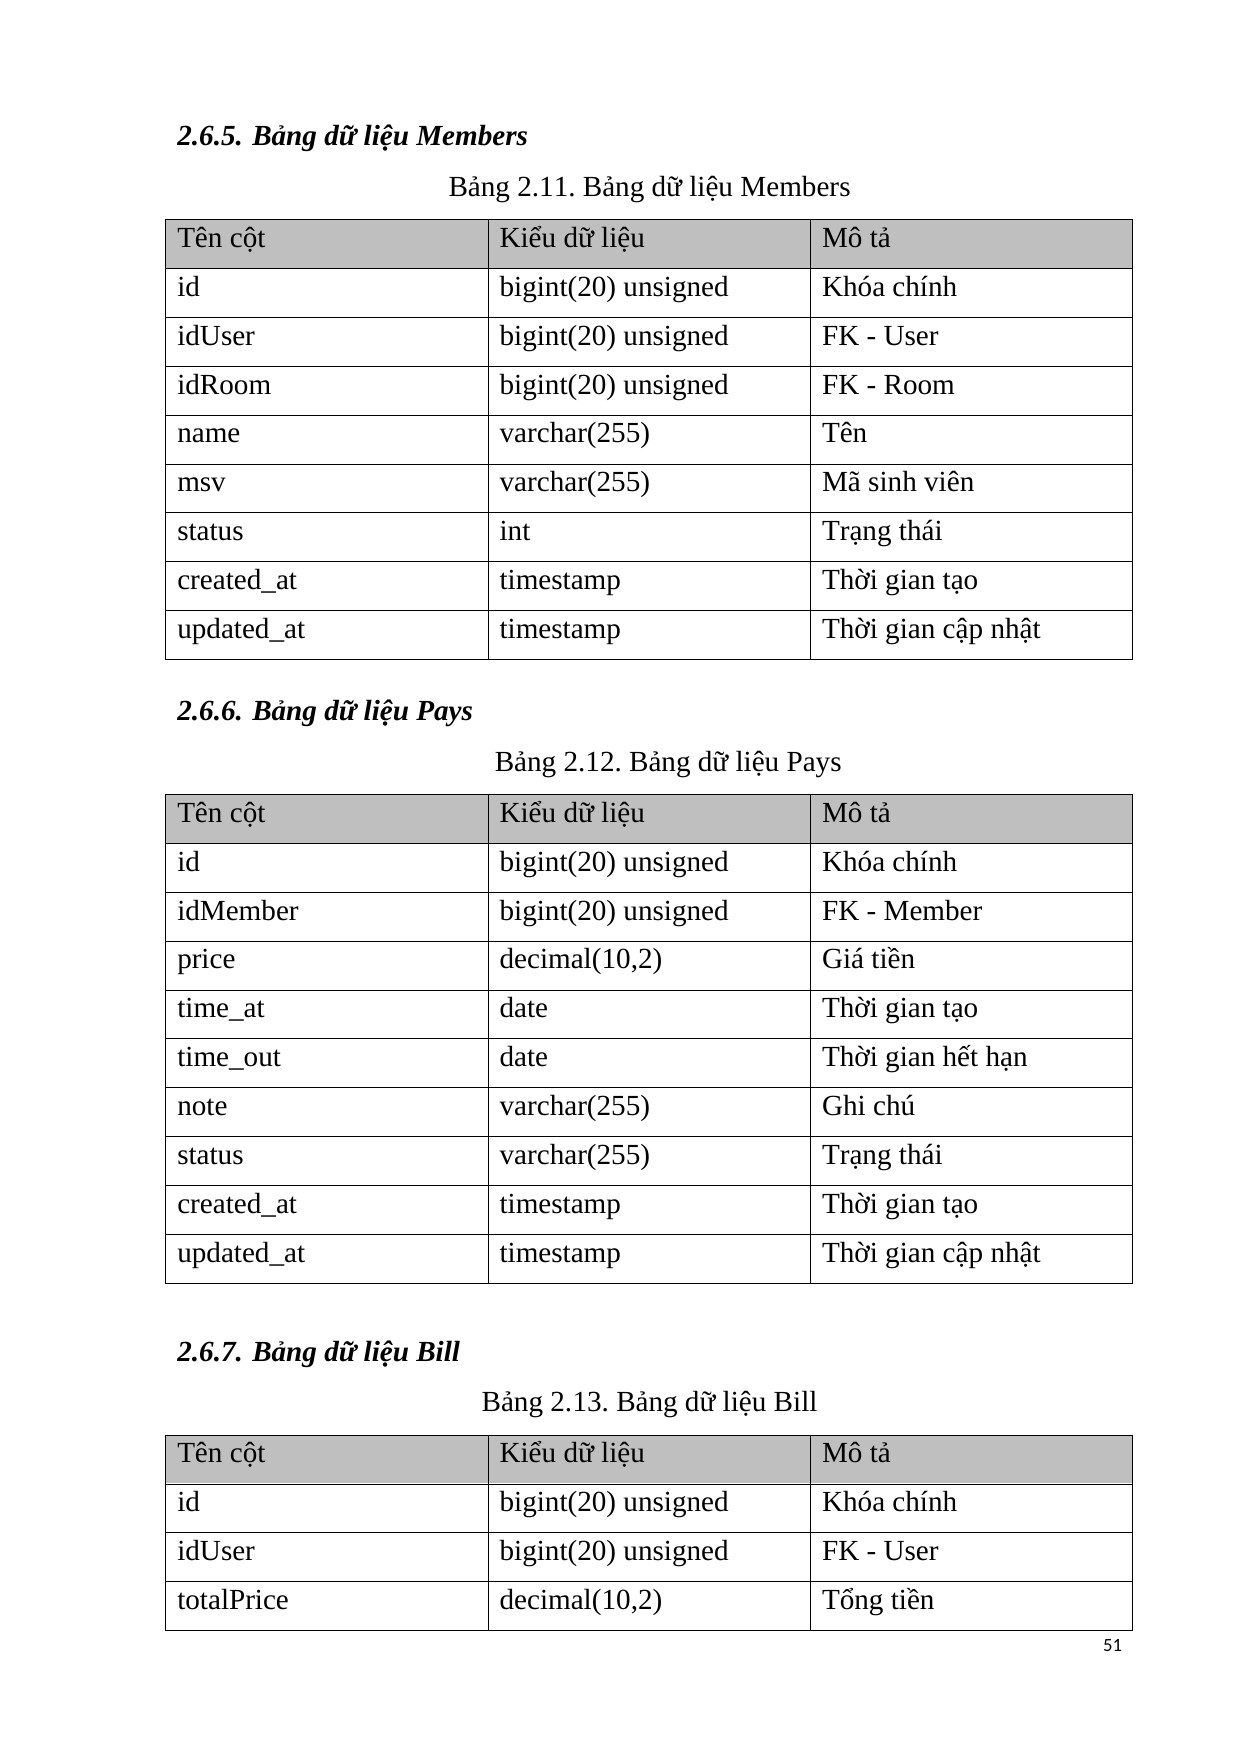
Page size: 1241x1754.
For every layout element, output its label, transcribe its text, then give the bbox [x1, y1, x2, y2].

table_cell time_out [166, 1039, 488, 1087]
table_cell idUser [166, 318, 488, 366]
table_cell status [166, 513, 488, 561]
table_cell Tên [811, 416, 1132, 463]
table_cell Tổng tiền [811, 1582, 1132, 1630]
table_cell msv [166, 465, 488, 512]
text Bảng 2.11. Bảng dữ liệu Members [177, 169, 1122, 202]
table_cell id [166, 269, 488, 317]
table_cell FK - User [811, 1533, 1132, 1581]
table_cell bigint(20) unsigned [489, 844, 810, 892]
table_cell timestamp [489, 1186, 810, 1234]
table_cell idRoom [166, 367, 488, 414]
table_cell id [166, 1485, 488, 1532]
list Bảng dữ liệu Bill [177, 1334, 1122, 1367]
table_header Tên cột [166, 220, 488, 268]
table_cell totalPrice [166, 1582, 488, 1630]
table_cell FK - Member [811, 893, 1132, 941]
table_cell status [166, 1137, 488, 1185]
table_cell Khóa chính [811, 1485, 1132, 1532]
table_header Tên cột [166, 1436, 488, 1483]
table_cell int [489, 513, 810, 561]
table_header Kiểu dữ liệu [489, 1436, 810, 1483]
table_cell note [166, 1088, 488, 1136]
table_cell decimal(10,2) [489, 942, 810, 989]
table_cell name [166, 416, 488, 463]
table_cell bigint(20) unsigned [489, 893, 810, 941]
table_cell bigint(20) unsigned [489, 1533, 810, 1581]
table_cell FK - Room [811, 367, 1132, 414]
table_cell idUser [166, 1533, 488, 1581]
table_header Tên cột [166, 795, 488, 843]
table_cell updated_at [166, 611, 488, 659]
table_header Mô tả [811, 1436, 1132, 1483]
table_cell date [489, 991, 810, 1038]
table_cell bigint(20) unsigned [489, 318, 810, 366]
table_cell Thời gian hết hạn [811, 1039, 1132, 1087]
table_cell Giá tiền [811, 942, 1132, 989]
table_cell idMember [166, 893, 488, 941]
table_cell created_at [166, 562, 488, 610]
table_cell bigint(20) unsigned [489, 269, 810, 317]
table_cell timestamp [489, 562, 810, 610]
table_cell price [166, 942, 488, 989]
table_cell Mã sinh viên [811, 465, 1132, 512]
list Bảng dữ liệu Members [177, 118, 1122, 152]
table_cell varchar(255) [489, 416, 810, 463]
table_header Kiểu dữ liệu [489, 220, 810, 268]
table_cell Ghi chú [811, 1088, 1132, 1136]
table_cell Thời gian tạo [811, 562, 1132, 610]
list Bảng dữ liệu Pays [177, 693, 1122, 727]
text Bảng 2.13. Bảng dữ liệu Bill [177, 1384, 1122, 1418]
table_cell Thời gian cập nhật [811, 611, 1132, 659]
table_cell timestamp [489, 611, 810, 659]
table_cell created_at [166, 1186, 488, 1234]
table_cell id [166, 844, 488, 892]
table_cell bigint(20) unsigned [489, 367, 810, 414]
table_header Mô tả [811, 795, 1132, 843]
table_cell FK - User [811, 318, 1132, 366]
table_cell bigint(20) unsigned [489, 1485, 810, 1532]
table_cell time_at [166, 991, 488, 1038]
table_cell updated_at [166, 1235, 488, 1283]
text Bảng 2.12. Bảng dữ liệu Pays [214, 744, 1122, 777]
table_cell Khóa chính [811, 844, 1132, 892]
table_cell date [489, 1039, 810, 1087]
table_cell Thời gian tạo [811, 991, 1132, 1038]
table_cell Khóa chính [811, 269, 1132, 317]
table_cell varchar(255) [489, 465, 810, 512]
table_cell decimal(10,2) [489, 1582, 810, 1630]
table_cell varchar(255) [489, 1137, 810, 1185]
table_cell Thời gian tạo [811, 1186, 1132, 1234]
table_header Kiểu dữ liệu [489, 795, 810, 843]
table_cell Trạng thái [811, 1137, 1132, 1185]
table_cell timestamp [489, 1235, 810, 1283]
table_cell Trạng thái [811, 513, 1132, 561]
table_header Mô tả [811, 220, 1132, 268]
table_cell Thời gian cập nhật [811, 1235, 1132, 1283]
table_cell varchar(255) [489, 1088, 810, 1136]
